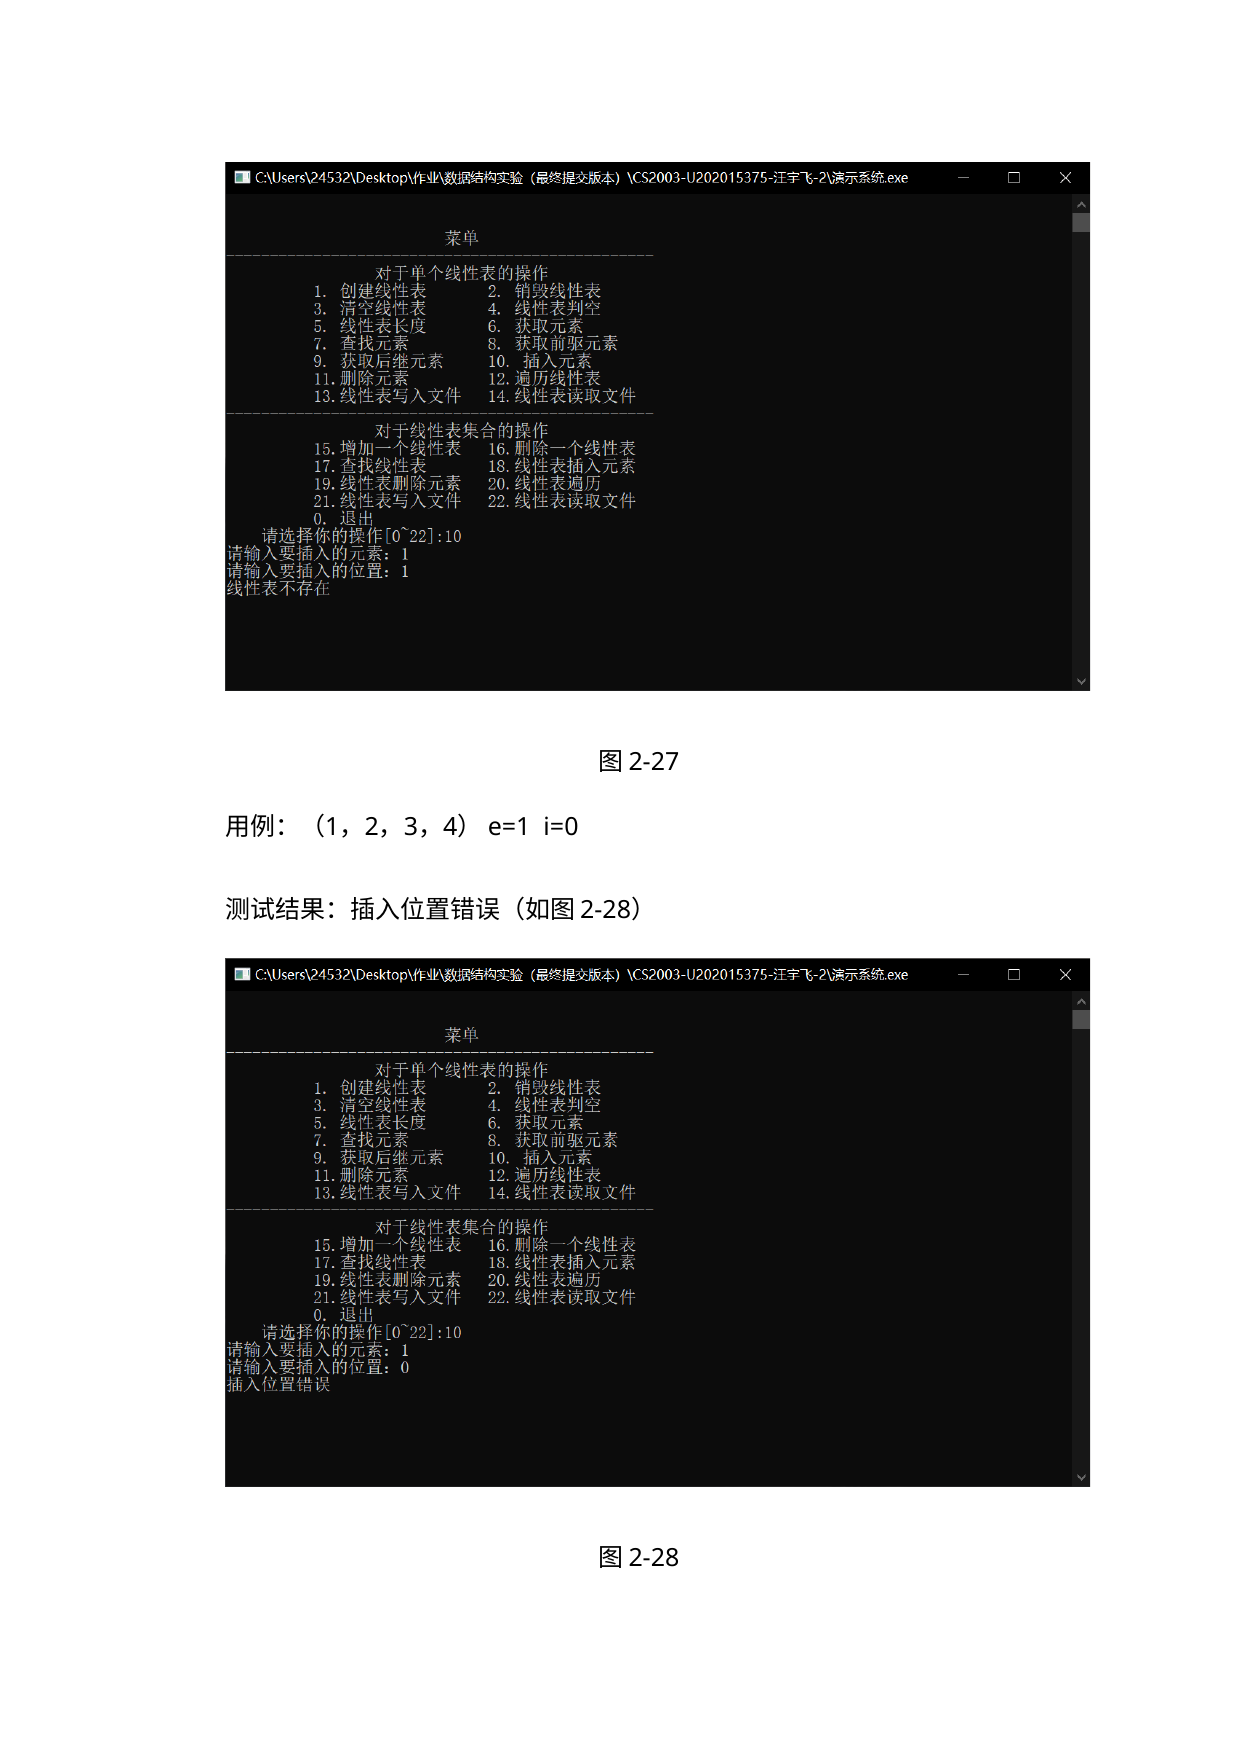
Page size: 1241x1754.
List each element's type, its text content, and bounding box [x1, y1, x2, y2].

list 测试结果：插入位置错误（如图2-28） [225, 875, 1053, 940]
list 用例：（1，2，3，4） e=1 i=0 [225, 792, 1053, 857]
picture [225, 958, 1091, 1487]
list 图2-27 [225, 727, 1053, 792]
picture [225, 162, 1091, 691]
list 图2-28 [225, 1523, 1053, 1588]
